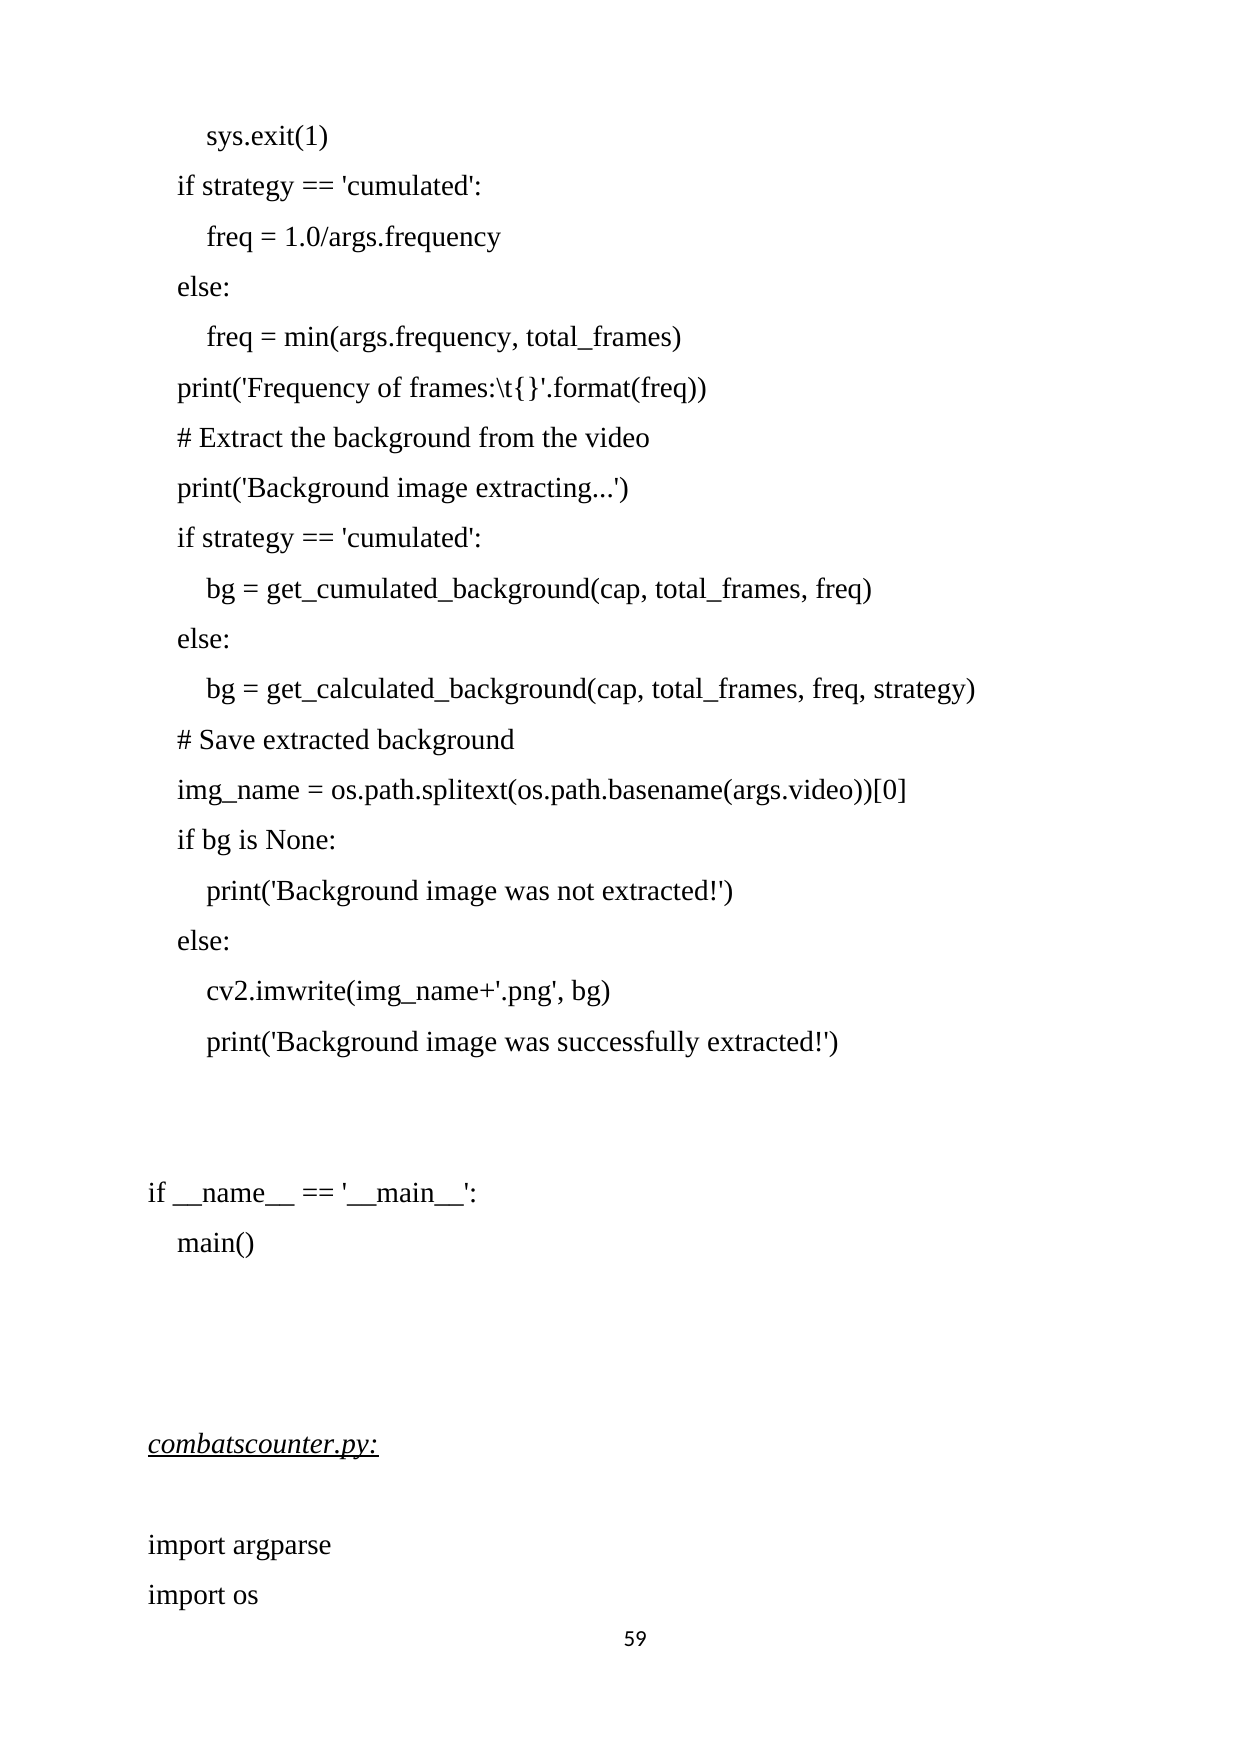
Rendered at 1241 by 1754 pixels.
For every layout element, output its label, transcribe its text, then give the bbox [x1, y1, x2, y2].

text print('Background image was successfully extracted!') [148, 1024, 1122, 1057]
text else: [148, 621, 1122, 655]
text # Save extracted background [148, 722, 1122, 755]
text freq = 1.0/args.frequency [148, 219, 1122, 252]
text if strategy == 'cumulated': [148, 521, 1122, 554]
text if bg is None: [148, 822, 1122, 856]
text print('Background image was not extracted!') [148, 873, 1122, 906]
text cv2.imwrite(img_name+'.png', bg) [148, 973, 1122, 1007]
text bg = get_cumulated_background(cap, total_frames, freq) [148, 571, 1122, 604]
text bg = get_calculated_background(cap, total_frames, freq, strategy) [148, 672, 1122, 705]
text import argparse [148, 1527, 1122, 1560]
text else: [148, 923, 1122, 957]
text if strategy == 'cumulated': [148, 168, 1122, 202]
text sys.exit(1) [148, 118, 1122, 152]
text print('Background image extracting...') [148, 470, 1122, 504]
text if __name__ == '__main__': [148, 1175, 1122, 1208]
text main() [148, 1225, 1122, 1258]
text print('Frequency of frames:\t{}'.format(freq)) [148, 370, 1122, 403]
text freq = min(args.frequency, total_frames) [148, 319, 1122, 353]
text import os [148, 1577, 1122, 1611]
text img_name = os.path.splitext(os.path.basename(args.video))[0] [148, 772, 1122, 806]
text else: [148, 269, 1122, 303]
text combatscounter.py: [148, 1426, 1122, 1460]
text # Extract the background from the video [148, 420, 1122, 453]
